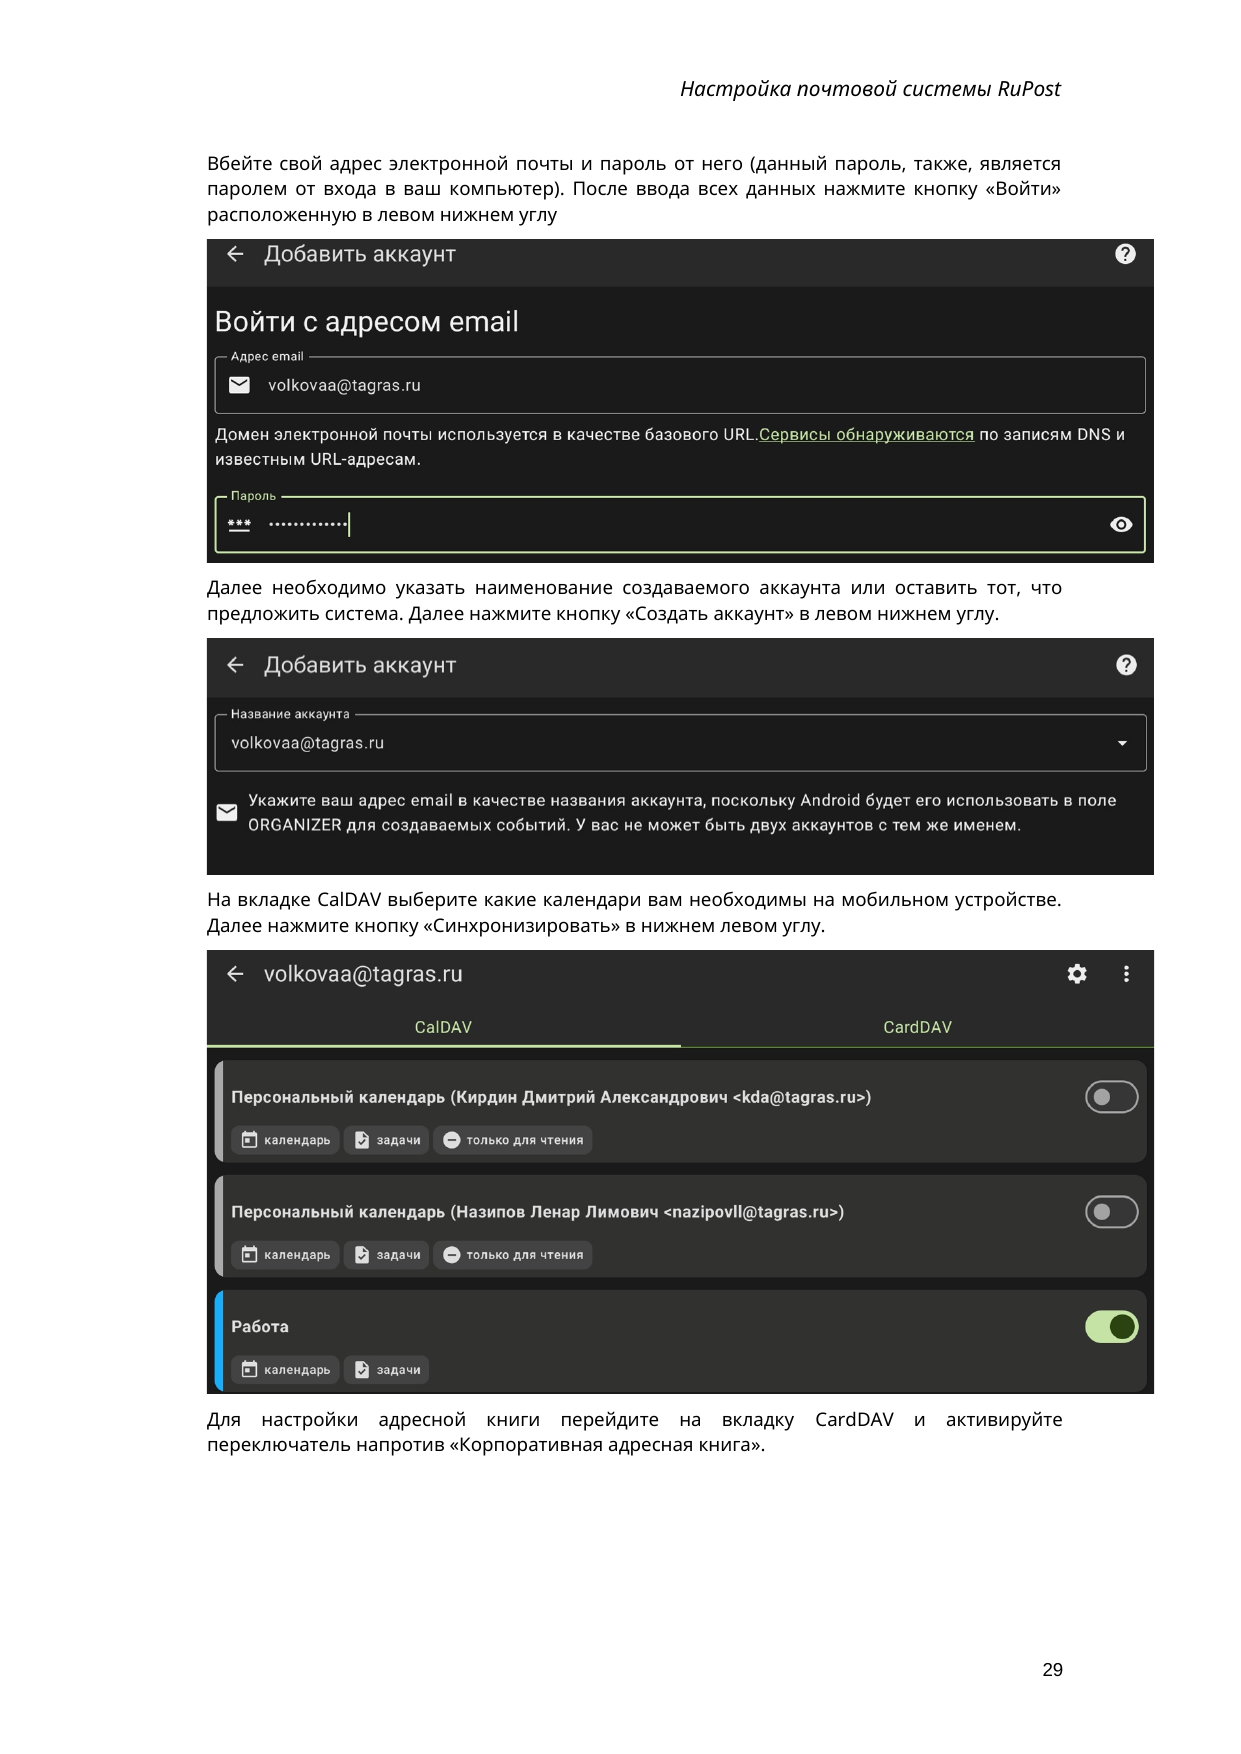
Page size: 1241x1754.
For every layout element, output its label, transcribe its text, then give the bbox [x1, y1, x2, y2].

text Для настройки адресной книги перейдите на вкладку CardDAV и активируйте переключатель напротив «Корпоративная адресная книга». [207, 1406, 1063, 1457]
text Вбейте свой адрес электронной почты и пароль от него (данный пароль, также, является паролем от входа в ваш компьютер). После ввода всех данных нажмите кнопку «Войти» расположенную в левом нижнем углу [207, 150, 1063, 227]
text Далее необходимо указать наименование создаваемого аккаунта или оставить тот, что предложить система. Далее нажмите кнопку «Создать аккаунт» в левом нижнем углу. [207, 575, 1063, 626]
text На вкладке CalDAV выберите какие календари вам необходимы на мобильном устройстве. Далее нажмите кнопку «Синхронизировать» в нижнем левом углу. [207, 887, 1063, 938]
picture [206, 638, 1154, 875]
picture [206, 239, 1154, 563]
picture [206, 950, 1155, 1394]
